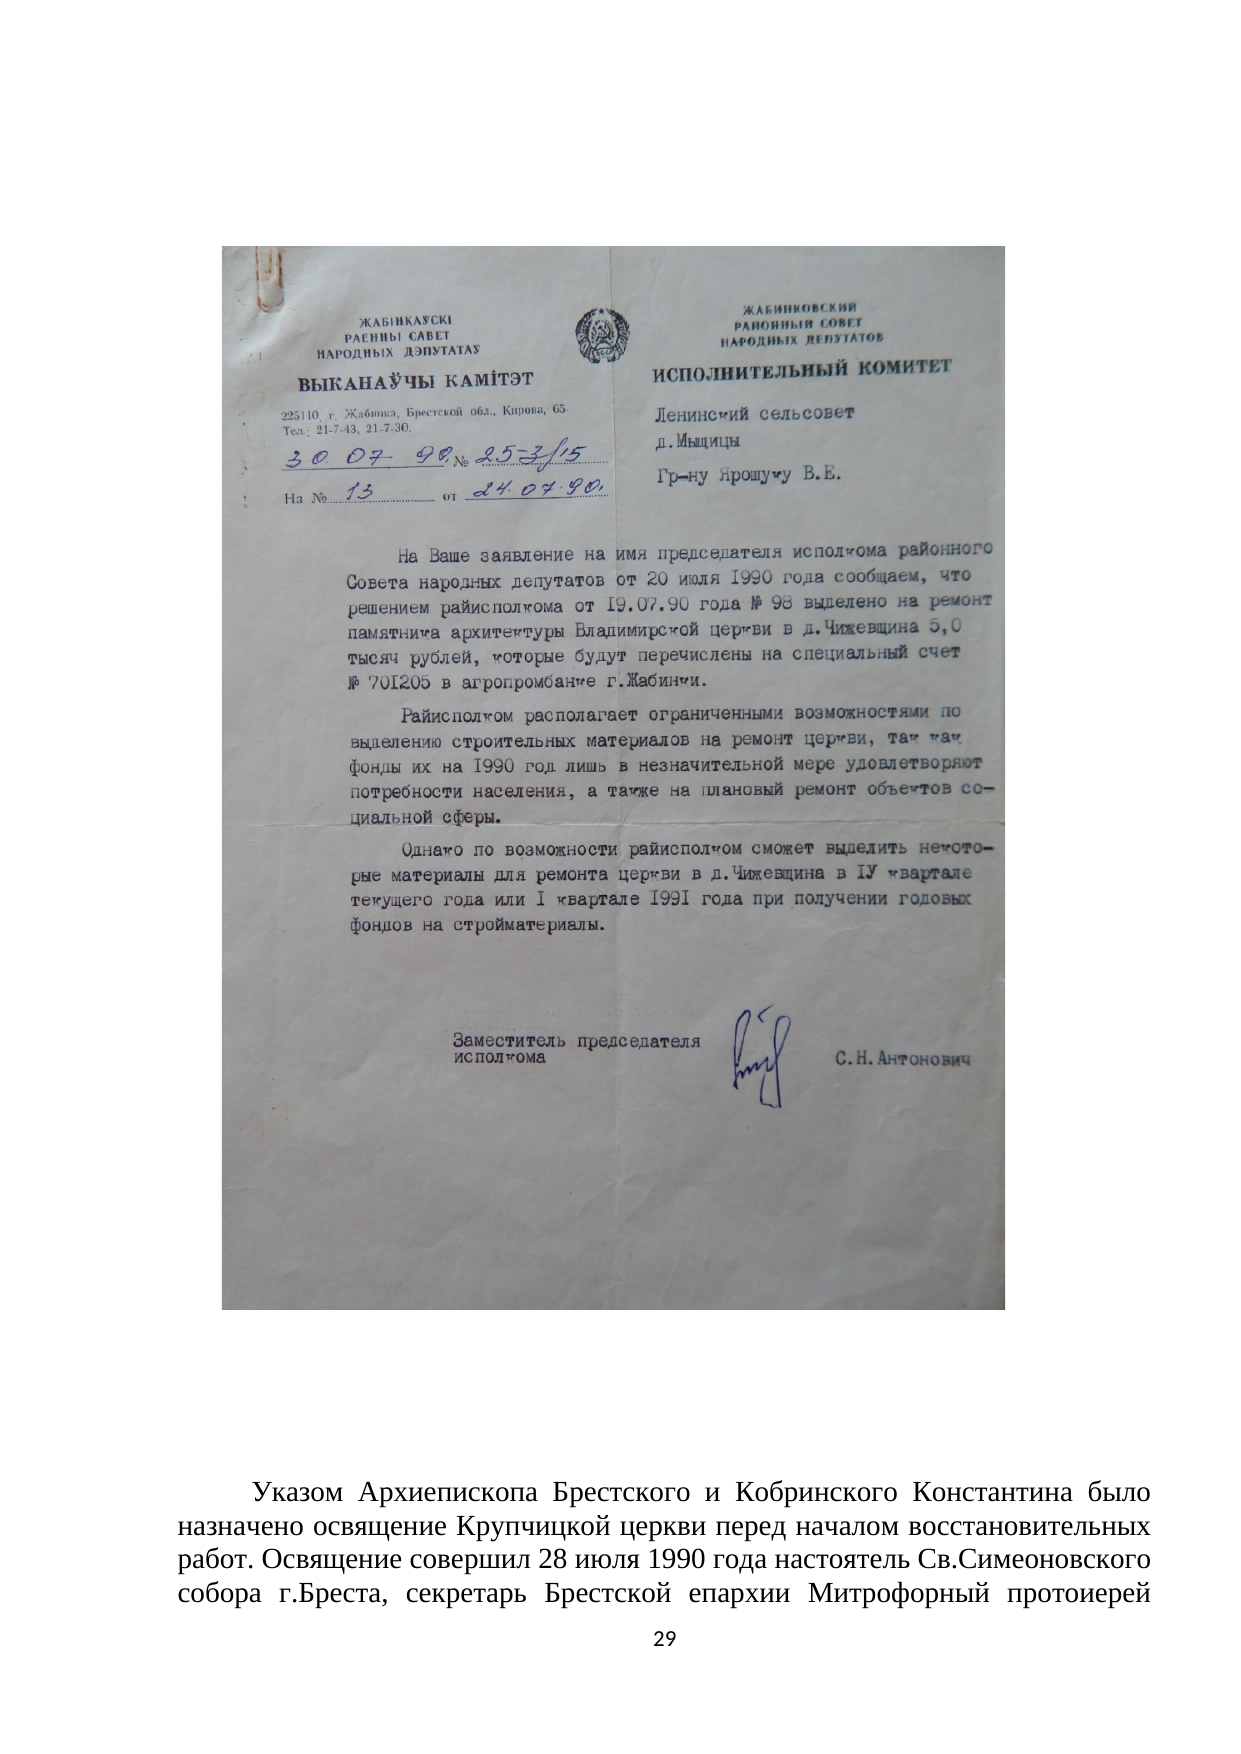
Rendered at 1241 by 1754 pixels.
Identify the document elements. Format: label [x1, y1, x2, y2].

picture [221, 246, 1006, 1310]
text [177, 1474, 1152, 1608]
